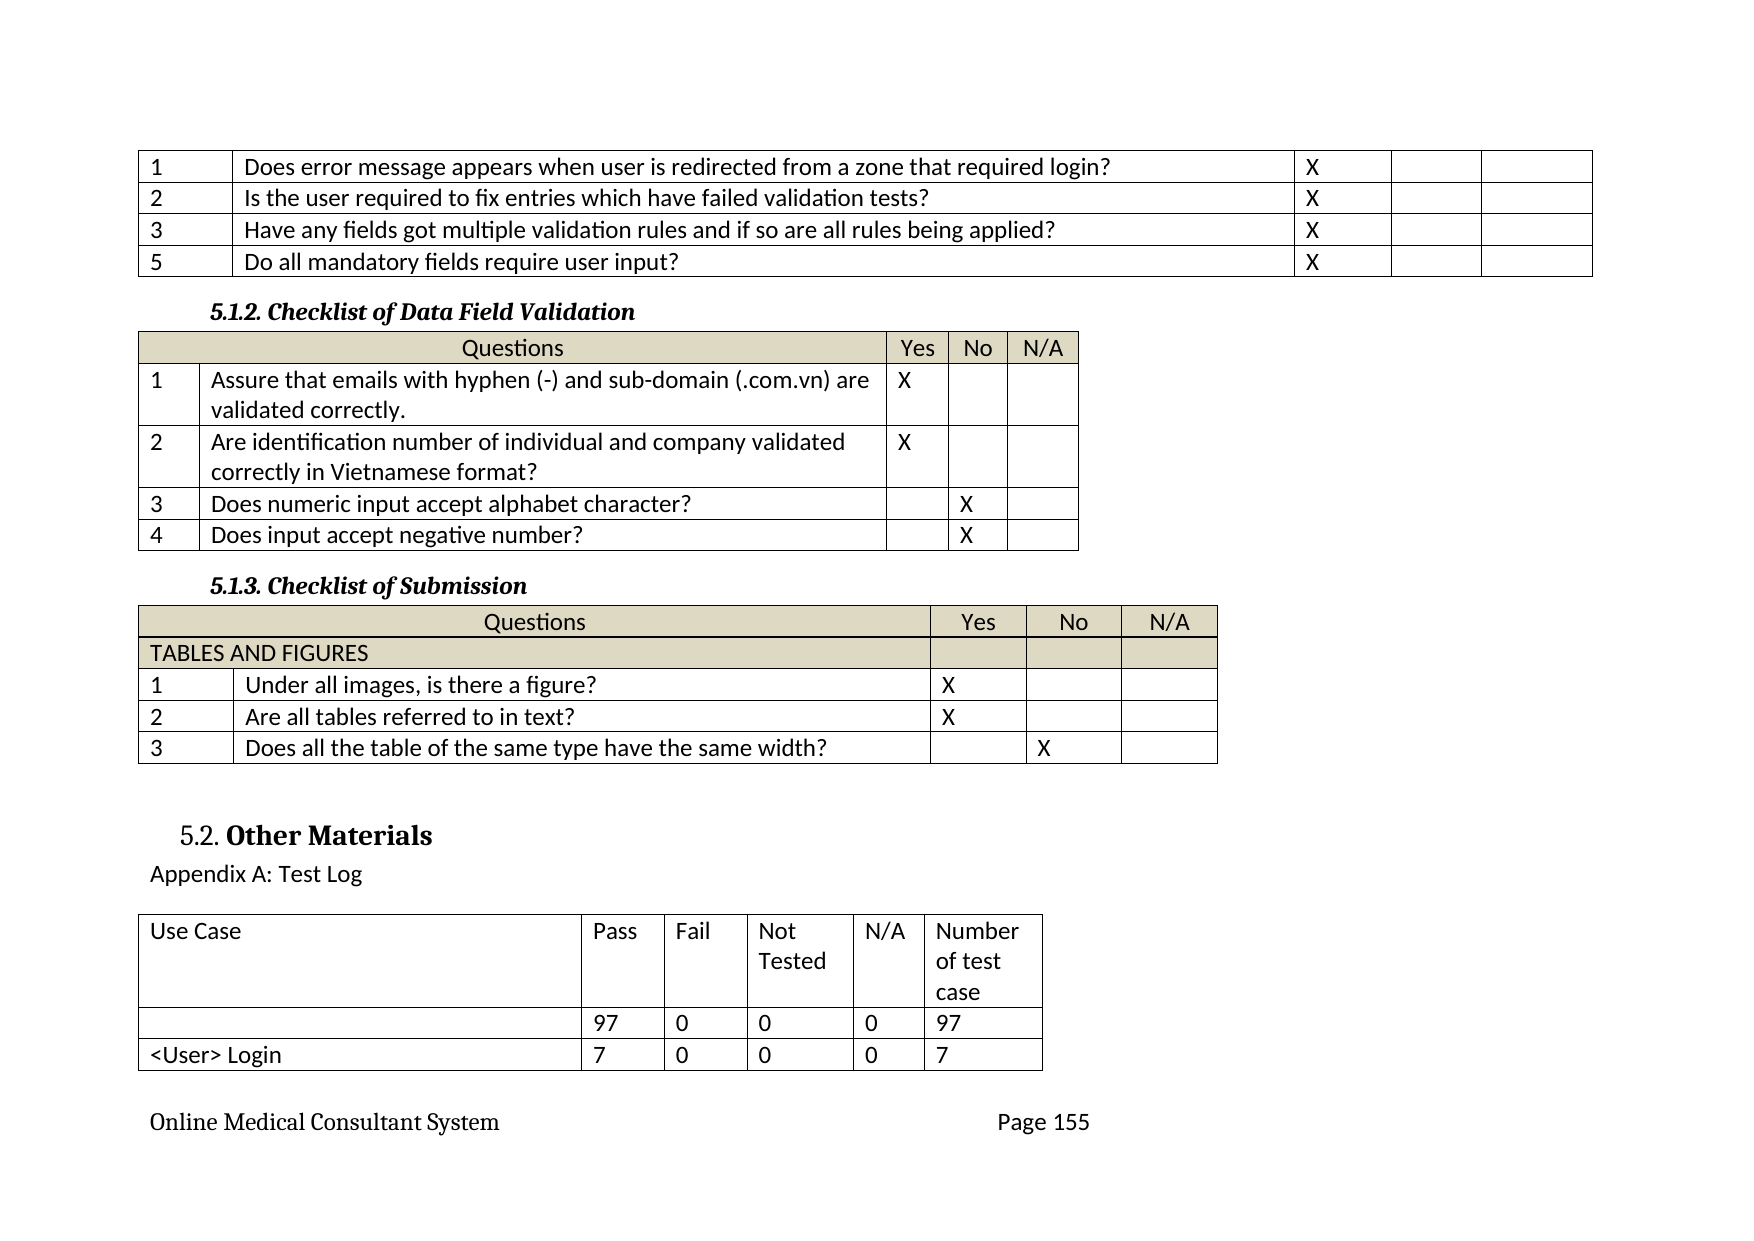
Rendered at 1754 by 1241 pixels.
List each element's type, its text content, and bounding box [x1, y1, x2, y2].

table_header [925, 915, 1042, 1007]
text Appendix A: Test Log [150, 858, 1604, 889]
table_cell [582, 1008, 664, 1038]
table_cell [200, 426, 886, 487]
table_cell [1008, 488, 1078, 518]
subtitle Other Materials [180, 819, 1604, 853]
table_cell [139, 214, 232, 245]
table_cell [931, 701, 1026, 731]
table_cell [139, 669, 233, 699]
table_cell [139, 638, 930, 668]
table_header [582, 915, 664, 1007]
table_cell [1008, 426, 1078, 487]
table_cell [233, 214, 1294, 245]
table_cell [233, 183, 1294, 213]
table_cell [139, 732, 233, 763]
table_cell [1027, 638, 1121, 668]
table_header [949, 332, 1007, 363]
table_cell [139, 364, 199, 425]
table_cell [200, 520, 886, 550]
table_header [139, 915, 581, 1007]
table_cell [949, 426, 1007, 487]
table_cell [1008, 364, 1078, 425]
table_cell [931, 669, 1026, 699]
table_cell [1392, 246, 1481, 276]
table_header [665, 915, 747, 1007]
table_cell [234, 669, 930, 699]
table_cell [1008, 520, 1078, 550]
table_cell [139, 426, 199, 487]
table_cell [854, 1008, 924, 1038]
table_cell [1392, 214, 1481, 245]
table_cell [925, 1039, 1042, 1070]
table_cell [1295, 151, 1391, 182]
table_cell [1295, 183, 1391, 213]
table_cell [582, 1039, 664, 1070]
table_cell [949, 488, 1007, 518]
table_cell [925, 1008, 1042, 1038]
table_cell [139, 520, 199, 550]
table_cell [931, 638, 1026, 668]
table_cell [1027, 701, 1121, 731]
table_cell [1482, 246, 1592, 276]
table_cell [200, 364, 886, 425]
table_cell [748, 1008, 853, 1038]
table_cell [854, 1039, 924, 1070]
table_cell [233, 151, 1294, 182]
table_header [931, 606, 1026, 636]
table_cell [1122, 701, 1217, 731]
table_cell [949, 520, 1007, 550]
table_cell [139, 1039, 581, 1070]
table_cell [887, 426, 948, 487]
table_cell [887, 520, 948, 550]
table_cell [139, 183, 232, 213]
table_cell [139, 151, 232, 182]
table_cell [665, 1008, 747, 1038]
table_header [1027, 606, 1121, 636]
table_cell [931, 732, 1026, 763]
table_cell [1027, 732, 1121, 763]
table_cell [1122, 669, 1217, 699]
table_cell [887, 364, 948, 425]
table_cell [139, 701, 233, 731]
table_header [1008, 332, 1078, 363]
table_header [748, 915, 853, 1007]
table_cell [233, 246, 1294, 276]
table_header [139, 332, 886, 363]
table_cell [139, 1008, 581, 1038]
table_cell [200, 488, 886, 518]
subtitle Checklist of Submission [210, 572, 1604, 601]
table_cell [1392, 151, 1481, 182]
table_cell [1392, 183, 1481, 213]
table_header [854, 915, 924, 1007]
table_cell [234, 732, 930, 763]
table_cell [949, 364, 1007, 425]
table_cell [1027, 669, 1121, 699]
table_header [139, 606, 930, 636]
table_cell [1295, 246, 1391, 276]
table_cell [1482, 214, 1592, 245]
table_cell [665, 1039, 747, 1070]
subtitle Checklist of Data Field Validation [210, 298, 1604, 327]
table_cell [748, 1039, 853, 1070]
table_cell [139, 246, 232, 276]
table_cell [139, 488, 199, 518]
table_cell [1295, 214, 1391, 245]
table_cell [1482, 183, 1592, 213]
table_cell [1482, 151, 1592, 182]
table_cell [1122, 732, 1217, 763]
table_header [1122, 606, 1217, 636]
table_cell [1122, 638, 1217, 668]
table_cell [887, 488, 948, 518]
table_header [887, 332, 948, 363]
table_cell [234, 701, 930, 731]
